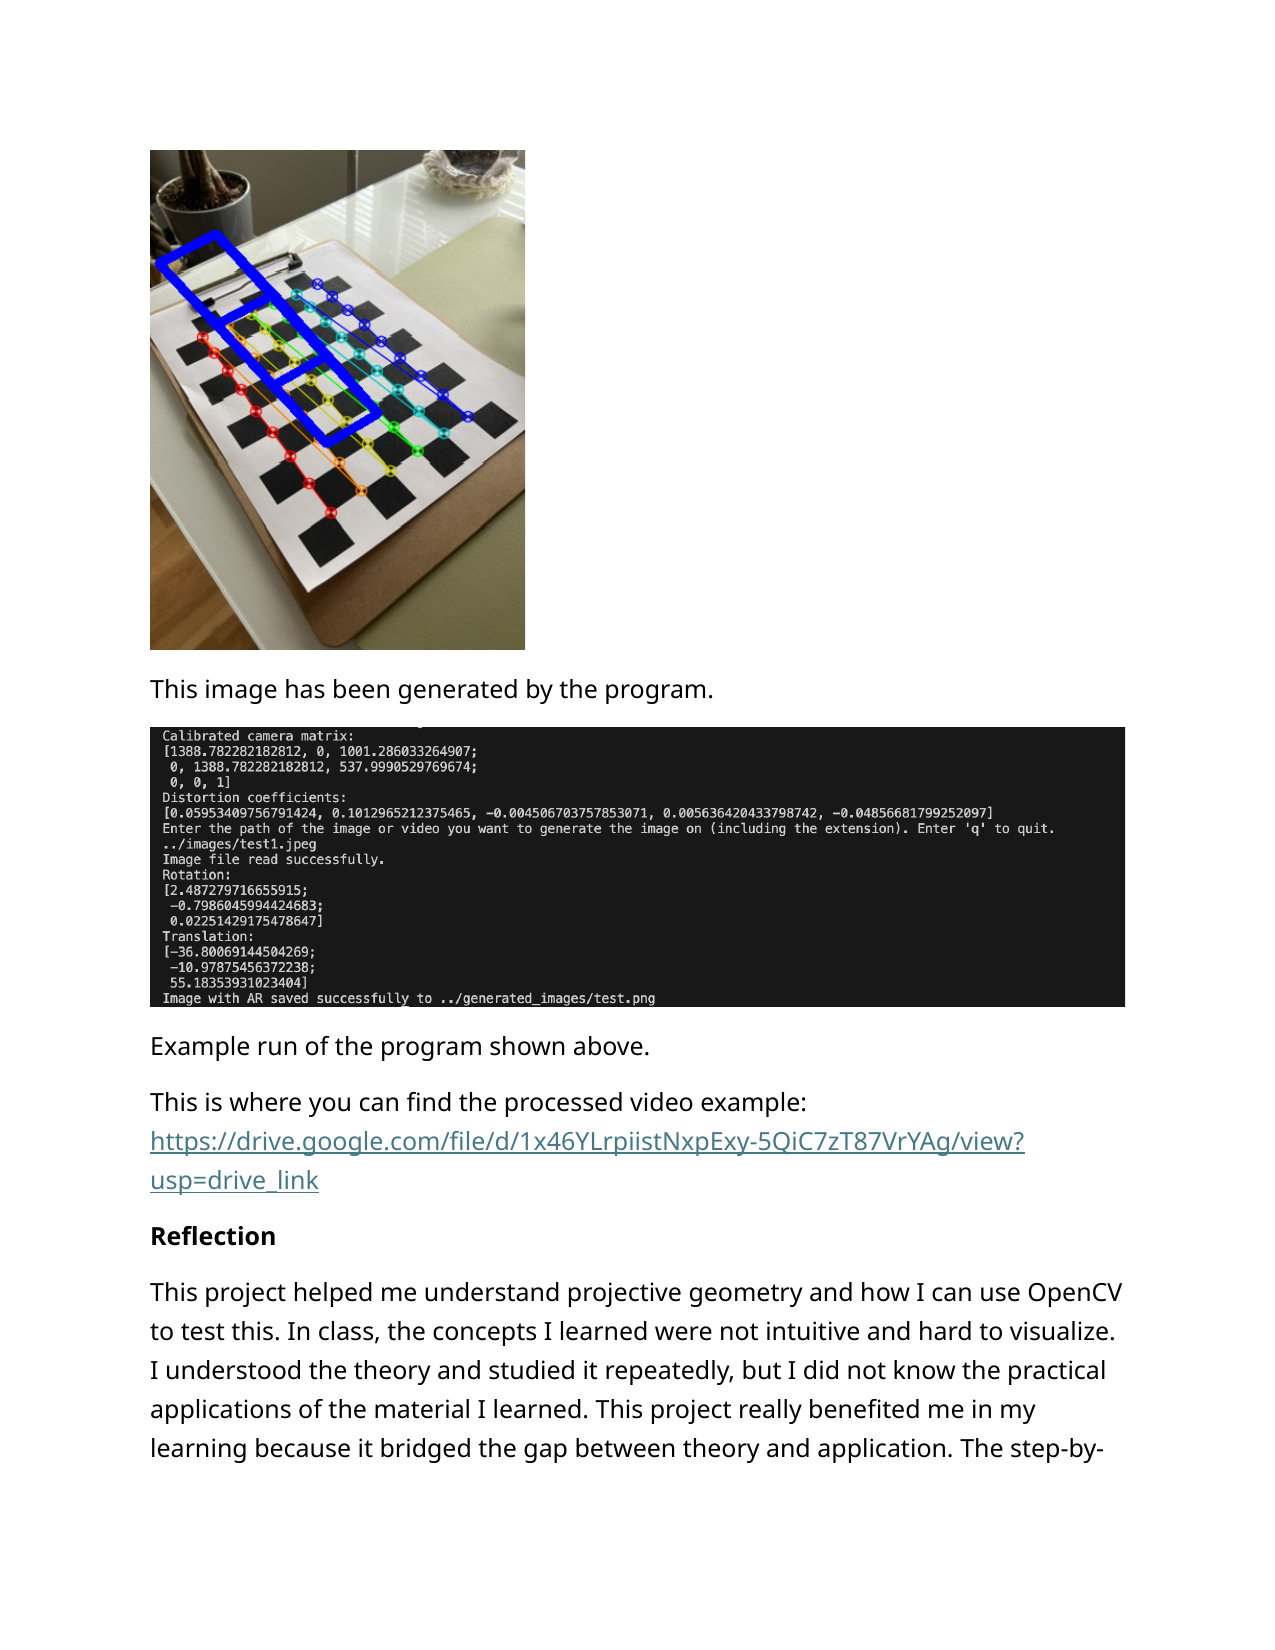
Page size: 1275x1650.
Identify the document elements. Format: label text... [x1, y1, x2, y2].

picture [150, 150, 525, 650]
text This image has been generated by the program. [150, 672, 1125, 706]
picture [150, 727, 1125, 1007]
text Example run of the program shown above. [150, 1028, 1125, 1063]
text This is where you can find the processed video example: https://drive.google.com/file/d/1x46YLrpiistNxpExy-5QiC7zT87VrYAg/view?usp=drive_link [150, 1084, 1125, 1197]
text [150, 1274, 1125, 1465]
text Reflection [150, 1218, 1125, 1253]
